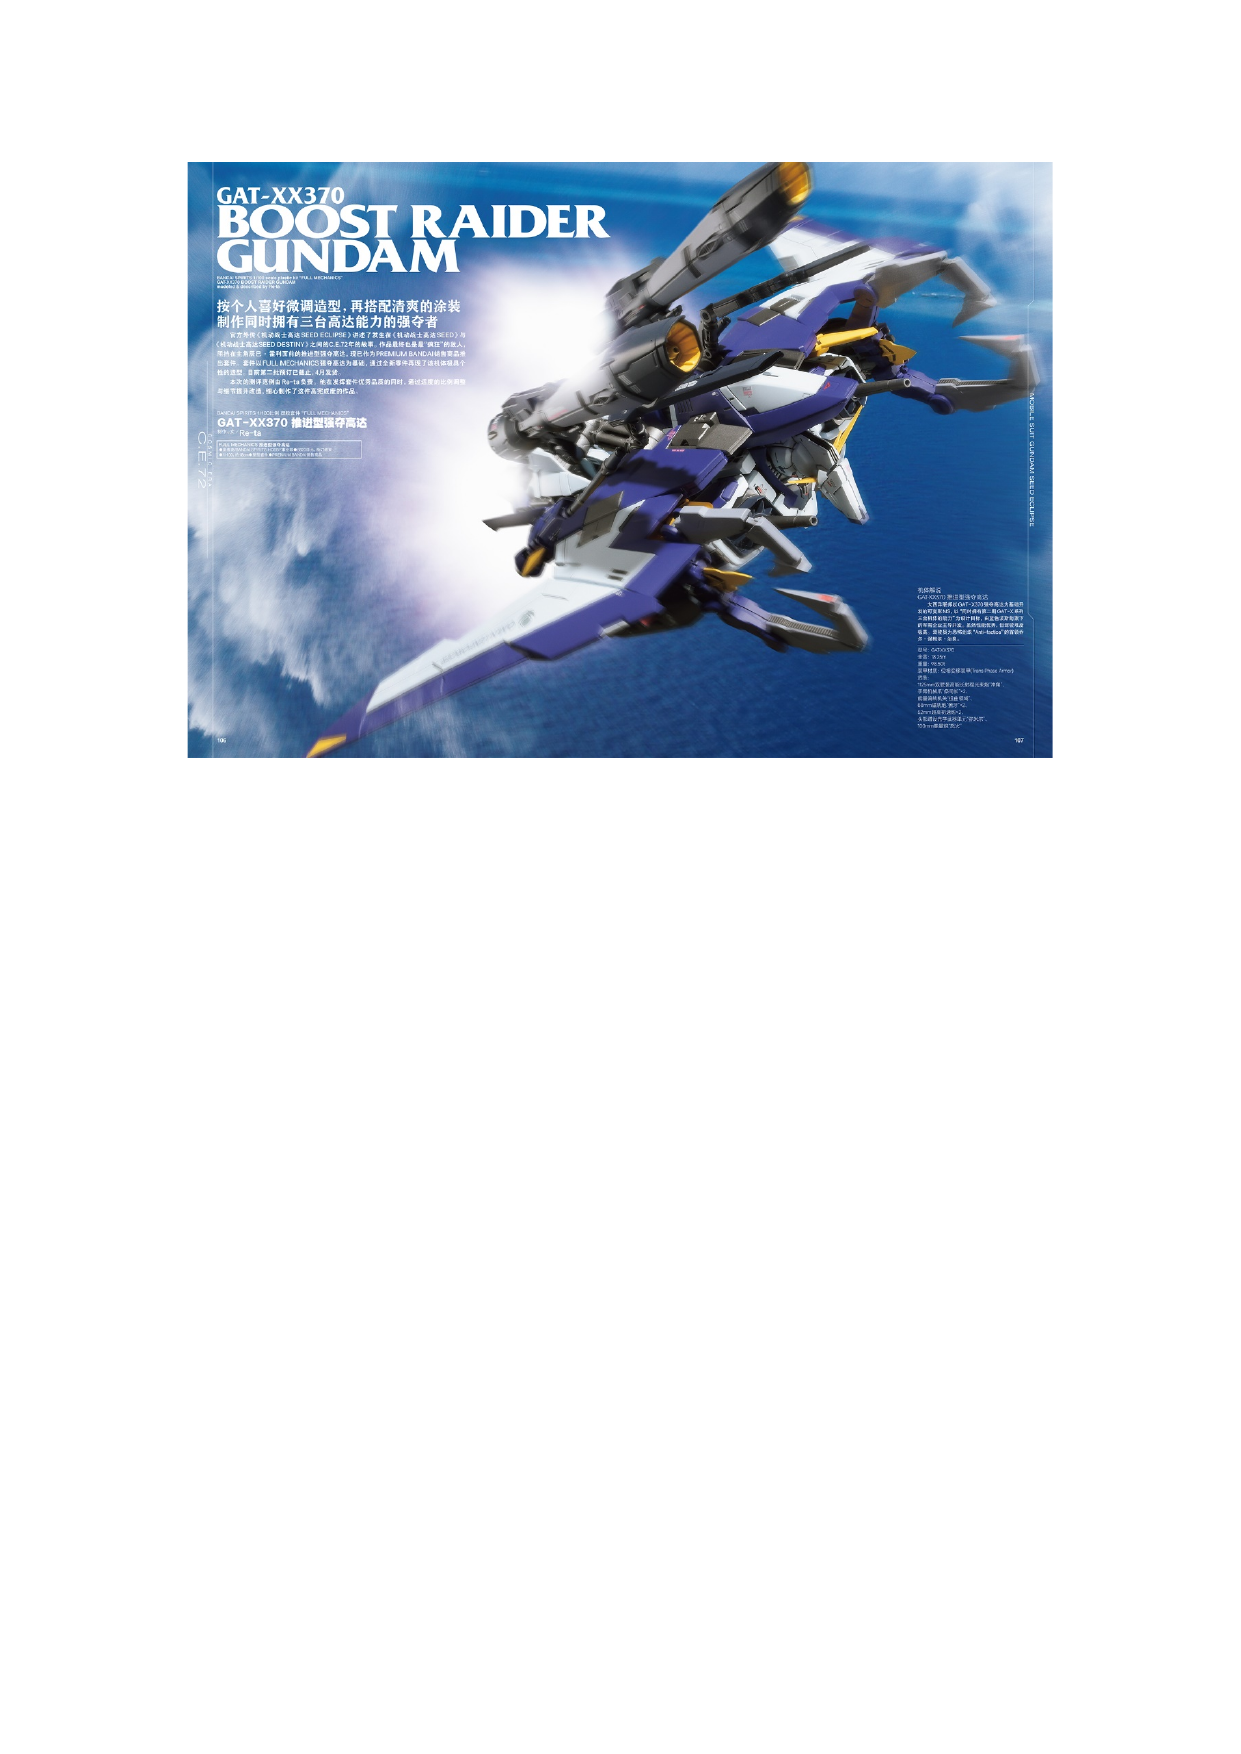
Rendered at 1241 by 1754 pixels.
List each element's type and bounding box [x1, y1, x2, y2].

picture [187, 162, 1053, 758]
